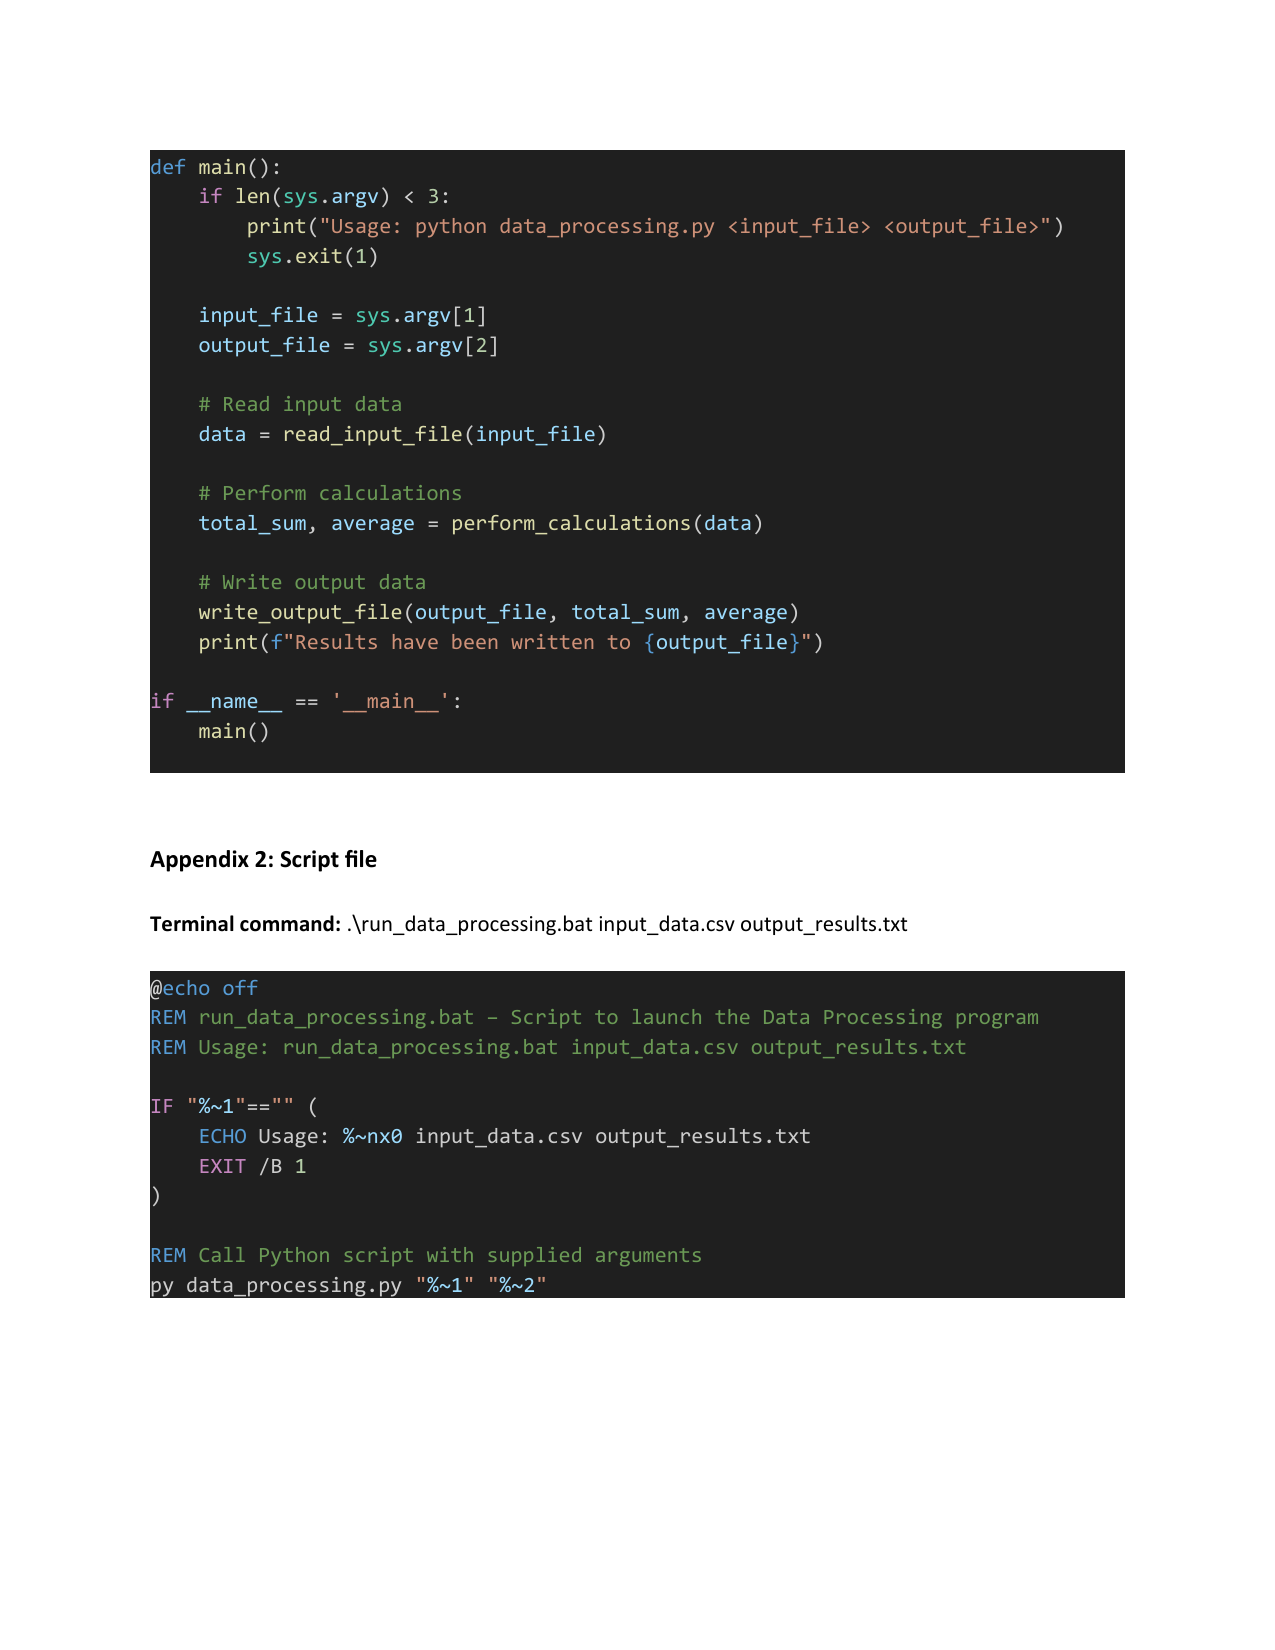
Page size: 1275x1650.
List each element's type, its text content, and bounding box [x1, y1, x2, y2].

text if __name__ == '__main__': [150, 684, 1125, 714]
text # Write output data [150, 566, 1125, 595]
text main() [150, 714, 1125, 744]
text py data_processing.py "%~1" "%~2" [150, 1268, 1125, 1298]
text def main(): [150, 150, 1125, 180]
text ECHO Usage: %~nx0 input_data.csv output_results.txt [150, 1119, 1125, 1149]
text output_file = sys.argv[2] [150, 328, 1125, 358]
text # Perform calculations [150, 477, 1125, 506]
text data = read_input_file(input_file) [150, 417, 1125, 447]
text REM run_data_processing.bat – Script to launch the Data Processing program [150, 1001, 1125, 1030]
text total_sum, average = perform_calculations(data) [150, 506, 1125, 536]
text write_output_file(output_file, total_sum, average) [150, 595, 1125, 625]
text @echo off [150, 971, 1125, 1001]
text if len(sys.argv) < 3: [150, 180, 1125, 209]
text # Read input data [150, 387, 1125, 417]
text REM Call Python script with supplied arguments [150, 1238, 1125, 1268]
subtitle Appendix 2: Script file [150, 843, 1125, 874]
text REM Usage: run_data_processing.bat input_data.csv output_results.txt [150, 1030, 1125, 1060]
text sys.exit(1) [150, 239, 1125, 269]
text print(f"Results have been written to {output_file}") [150, 625, 1125, 655]
text print("Usage: python data_processing.py <input_file> <output_file>") [150, 209, 1125, 239]
text ) [150, 1179, 1125, 1208]
text IF "%~1"=="" ( [150, 1090, 1125, 1119]
text EXIT /B 1 [150, 1149, 1125, 1179]
text Terminal command: .\run_data_processing.bat input_data.csv output_results.txt [150, 909, 1125, 937]
text input_file = sys.argv[1] [150, 298, 1125, 328]
